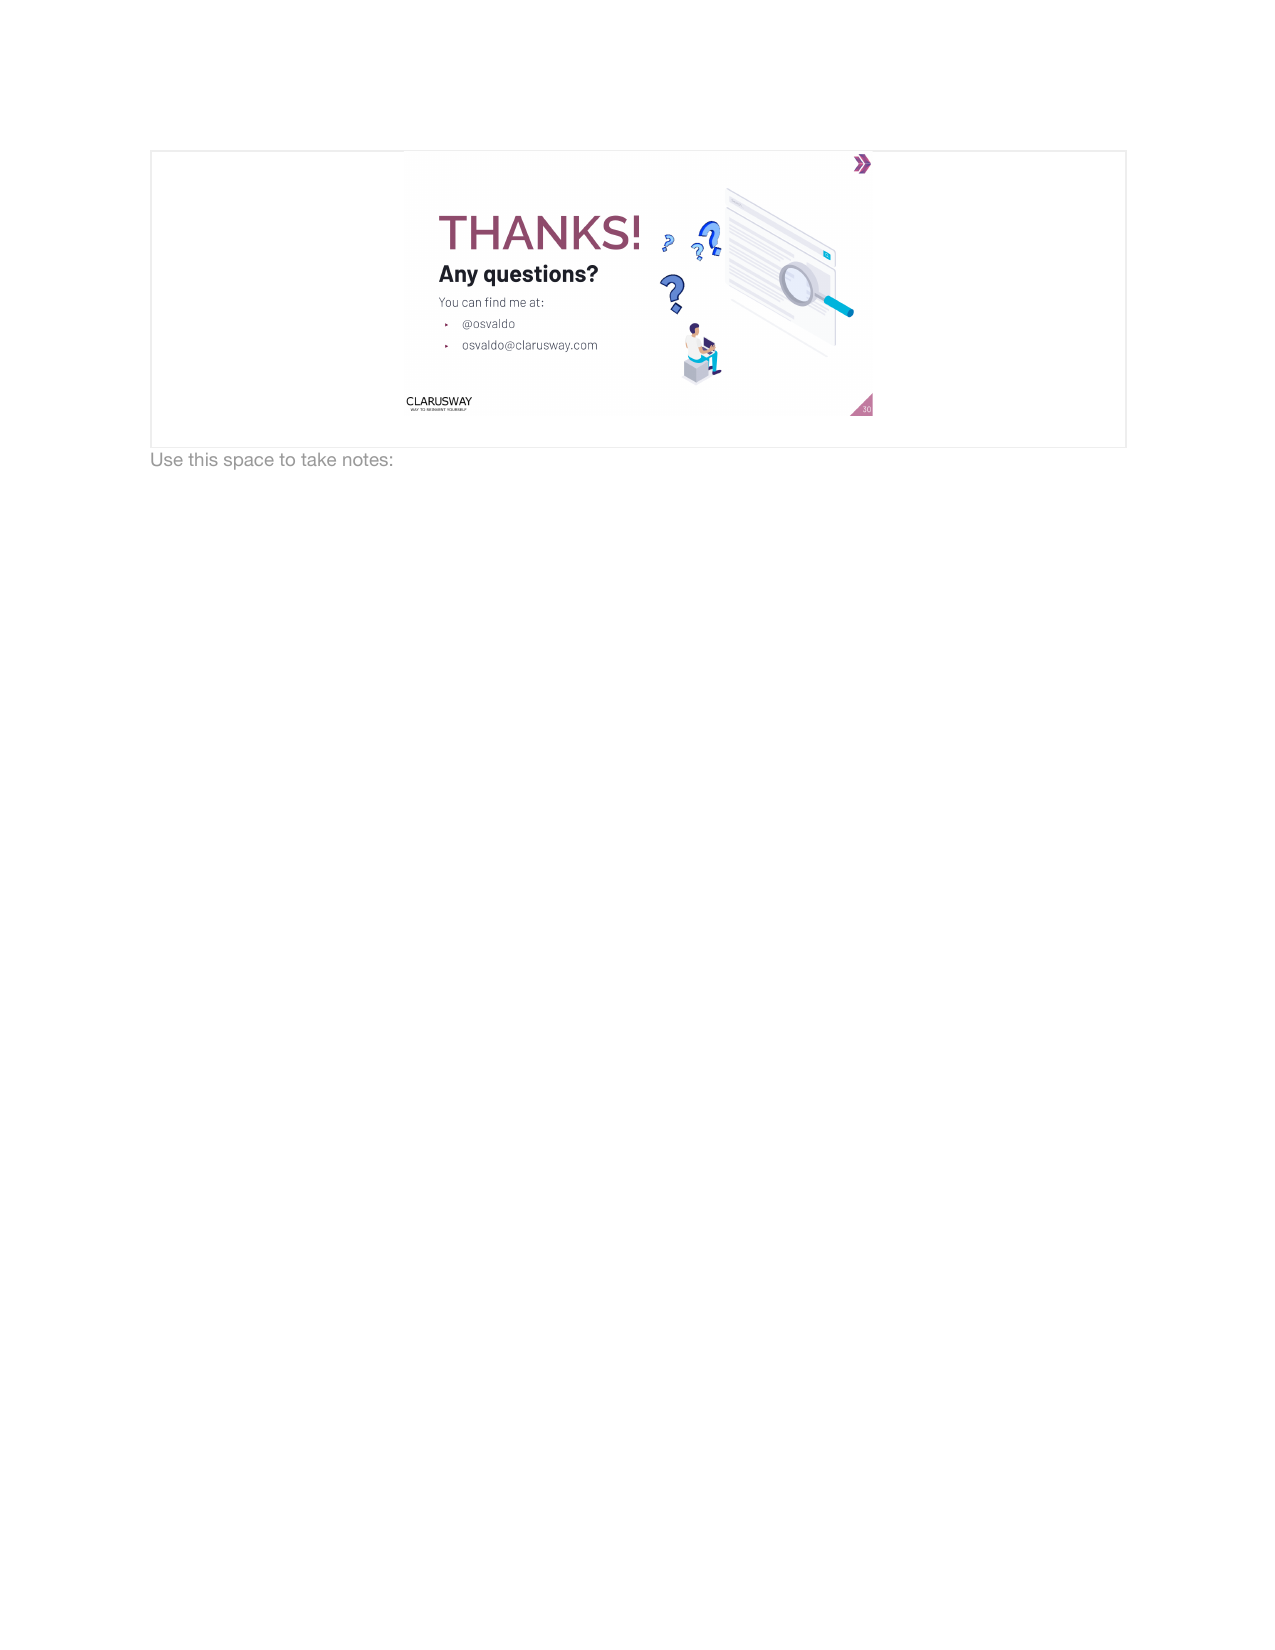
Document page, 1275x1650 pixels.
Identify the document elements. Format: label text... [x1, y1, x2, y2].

picture [403, 151, 873, 416]
text Use this space to take notes: [150, 448, 1125, 472]
table_cell [152, 152, 1125, 447]
